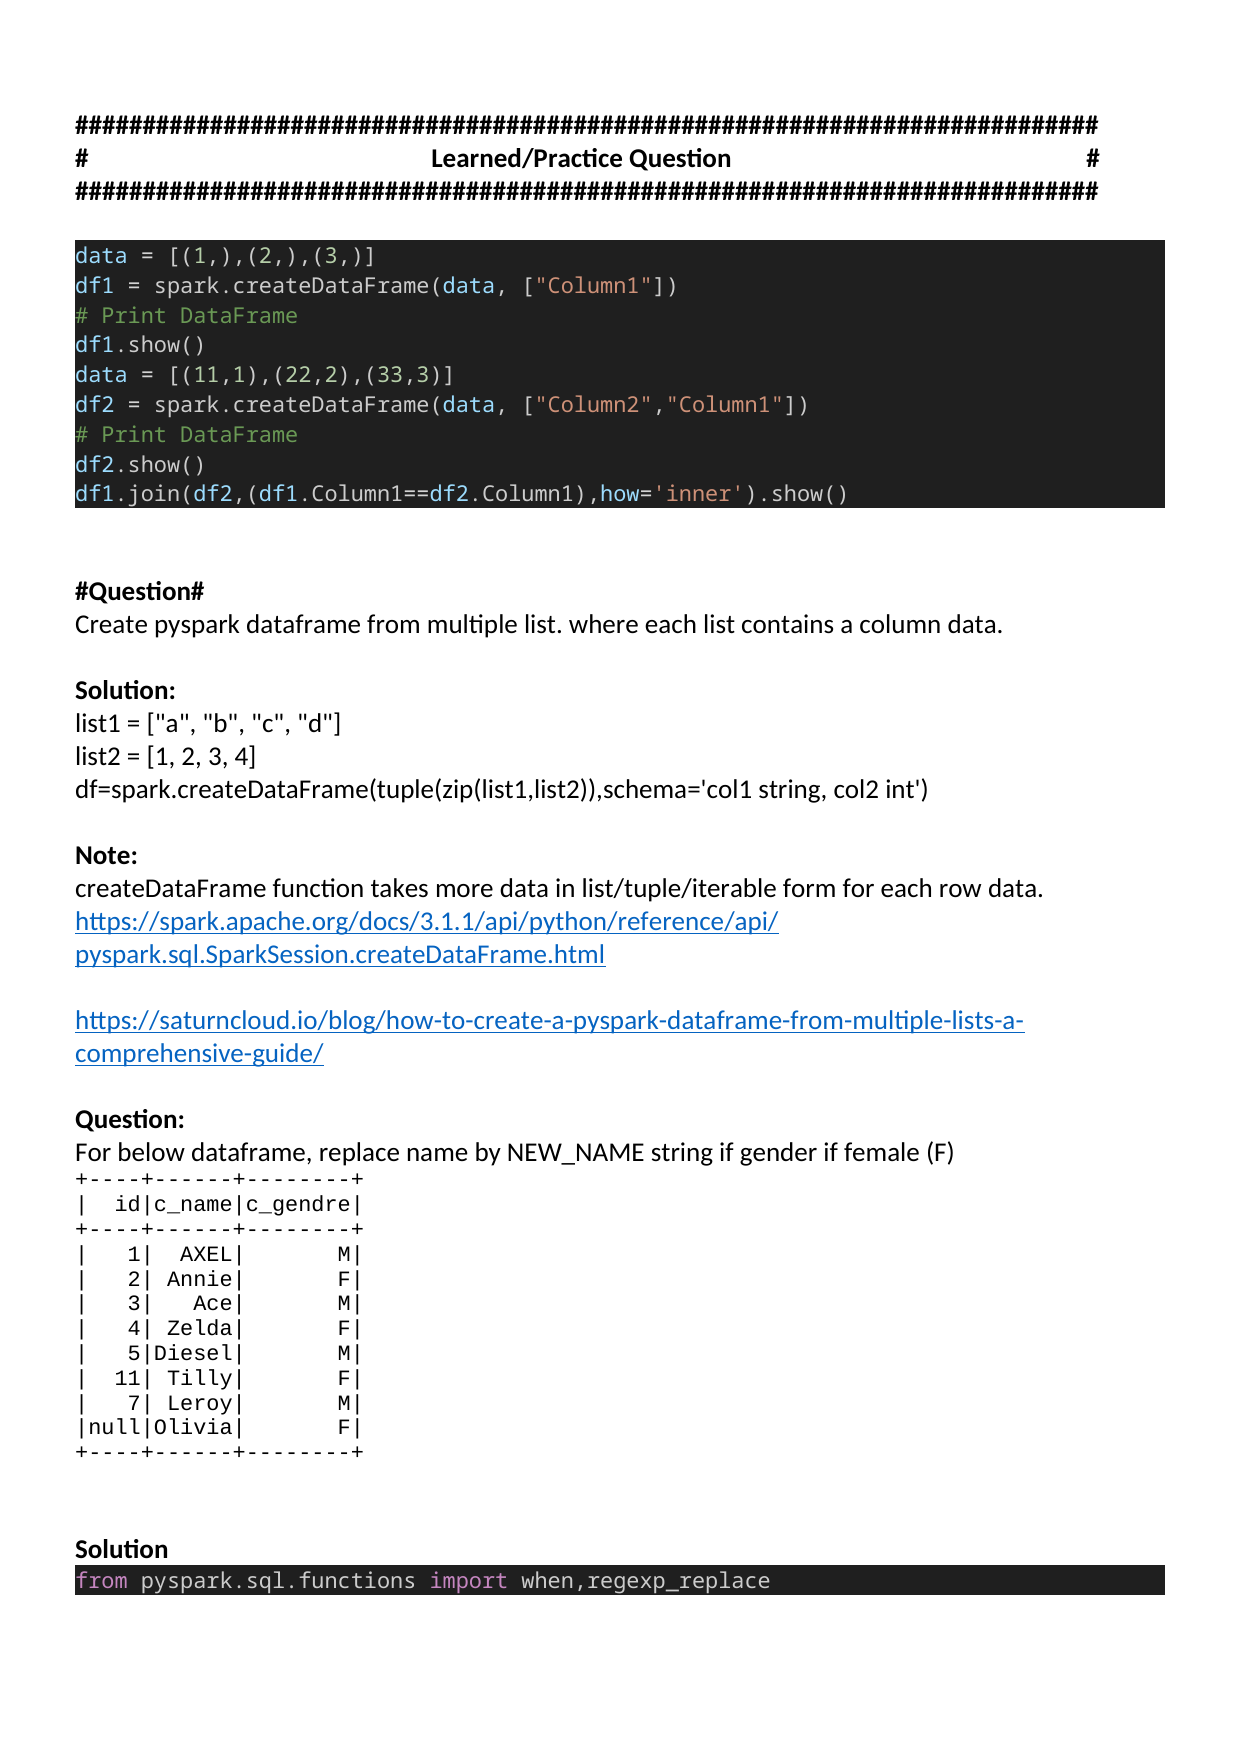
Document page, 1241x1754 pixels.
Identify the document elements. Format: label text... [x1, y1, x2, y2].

text | 2| Annie| F| [75, 1268, 1165, 1293]
text df1.show() [75, 329, 1165, 359]
text ############################################################################ [75, 174, 1165, 207]
text | 1| AXEL| M| [75, 1243, 1165, 1268]
text | 5|Diesel| M| [75, 1342, 1165, 1367]
text # Print DataFrame [75, 300, 1165, 329]
text list1 = ["a", "b", "c", "d"] [75, 706, 1165, 739]
text | id|c_name|c_gendre| [75, 1193, 1165, 1218]
text list2 = [1, 2, 3, 4] [75, 739, 1165, 772]
text For below dataframe, replace name by NEW_NAME string if gender if female (F) [75, 1136, 1165, 1169]
text | 7| Leroy| M| [75, 1392, 1165, 1417]
text | 3| Ace| M| [75, 1293, 1165, 1317]
text df=spark.createDataFrame(tuple(zip(list1,list2)),schema='col1 string, col2 int') [75, 772, 1165, 805]
text Note: [75, 838, 1165, 871]
text # Learned/Practice Question # [75, 141, 1165, 174]
text https://saturncloud.io/blog/how-to-create-a-pyspark-dataframe-from-multiple-lists-a-comprehensive-guide/ [75, 1003, 1165, 1069]
text #Question# [75, 574, 1165, 607]
text +----+------+--------+ [75, 1441, 1165, 1466]
text Create pyspark dataframe from multiple list. where each list contains a column data. [75, 607, 1165, 640]
text df1 = spark.createDataFrame(data, ["Column1"]) [75, 270, 1165, 300]
text Solution [75, 1532, 1165, 1565]
text | 11| Tilly| F| [75, 1367, 1165, 1392]
text | 4| Zelda| F| [75, 1317, 1165, 1342]
text +----+------+--------+ [75, 1218, 1165, 1243]
text ############################################################################ [75, 108, 1165, 141]
text from pyspark.sql.functions import when,regexp_replace [75, 1565, 1165, 1595]
text Question: [75, 1103, 1165, 1136]
text df2 = spark.createDataFrame(data, ["Column2","Column1"]) [75, 389, 1165, 419]
text data = [(1,),(2,),(3,)] [75, 240, 1165, 270]
text Solution: [75, 673, 1165, 706]
text df2.show() [75, 449, 1165, 478]
text https://spark.apache.org/docs/3.1.1/api/python/reference/api/pyspark.sql.SparkSession.createDataFrame.html [75, 904, 1165, 971]
text createDataFrame function takes more data in list/tuple/iterable form for each row data. [75, 871, 1165, 904]
text data = [(11,1),(22,2),(33,3)] [75, 359, 1165, 389]
text df1.join(df2,(df1.Column1==df2.Column1),how='inner').show() [75, 478, 1165, 508]
text |null|Olivia| F| [75, 1417, 1165, 1441]
text # Print DataFrame [75, 419, 1165, 449]
text +----+------+--------+ [75, 1169, 1165, 1193]
